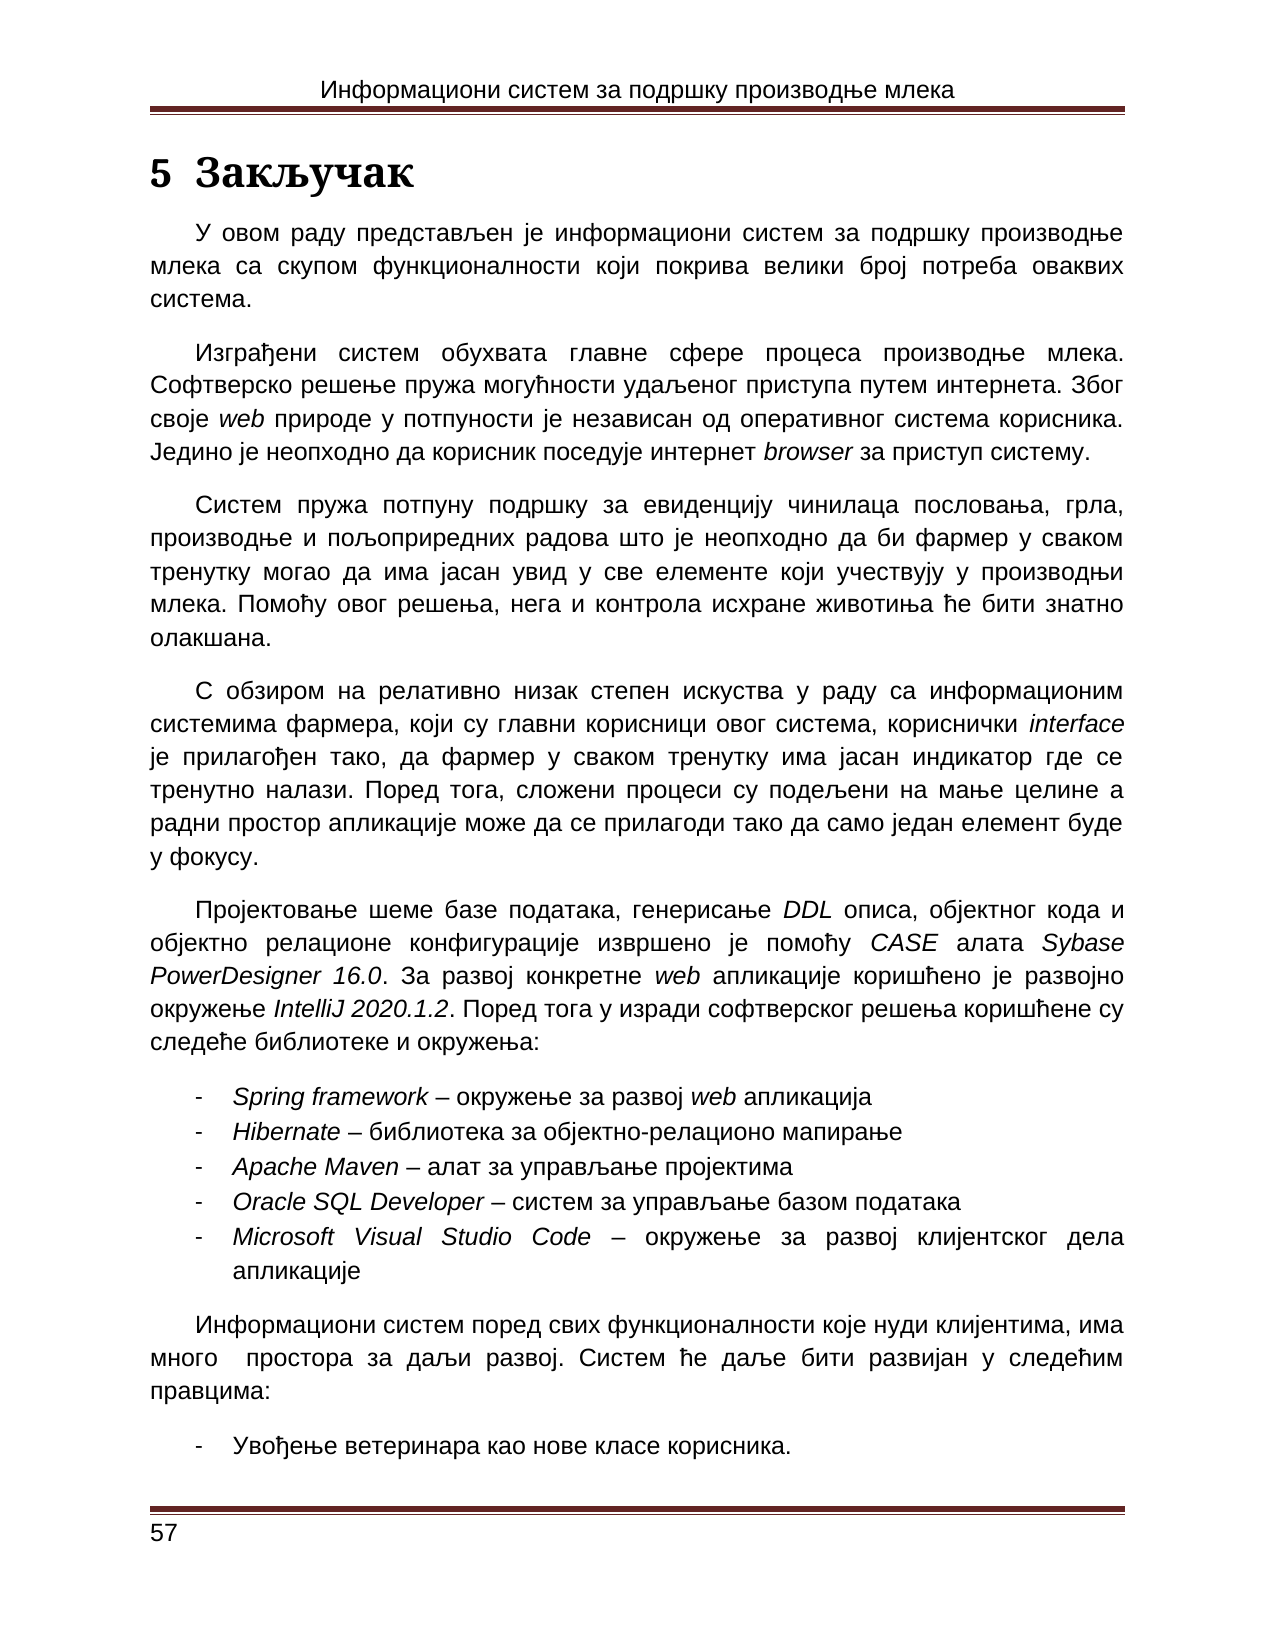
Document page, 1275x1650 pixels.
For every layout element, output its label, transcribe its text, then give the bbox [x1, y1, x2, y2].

text Изграђени систем обухвата главне сфере процеса производње млека. Софтверско решење пружа могућности удаљеног приступа путем интернета. Због своје web природе у потпуности је независан од оперативног система корисника. Једино је неопходно да корисник поседује интернет browser за приступ систему. [150, 337, 1125, 465]
text Систем пружа потпуну подршку за евиденцију чинилаца пословања, грла, производње и пољоприредних радова што је неопходно да би фармер у сваком тренутку могао да има јасан увид у све елементе који учествују у производњи млека. Помоћу овог решења, нега и контрола исхране животиња ће бити знатно олакшана. [150, 490, 1125, 651]
text С обзиром на релативно низак степен искуства у раду са информационим системима фармера, који су главни корисници овог система, кориснички interface је прилагођен тако, да фармер у сваком тренутку има јасан индикатор где се тренутно налази. Поред тога, сложени процеси су подељени на мање целине а радни простор апликације може да се прилагоди тако да само један елемент буде у фокусу. [150, 676, 1125, 870]
subtitle Закључак [150, 150, 1125, 198]
list Hibernate – библиотека за објектно-релационо мапирање [195, 1116, 1125, 1147]
text У овом раду представљен је информациони систем за подршку производње млека са скупом функционалности који покрива велики број потреба оваквих система. [150, 218, 1125, 312]
text Информациони систем поред свих функционалности које нуди клијентима, има много простора за даљи развој. Систем ће даље бити развијан у следећим правцима: [150, 1310, 1125, 1405]
list Увођење ветеринара као нове класе корисника. [195, 1430, 1125, 1460]
text Пројектовање шеме базе података, генерисање DDL описа, објектног кода и објектно релационе конфигурације извршено је помоћу CASE алата Sybase PowerDesigner 16.0. За развој конкретне web апликације коришћено је развојно окружење IntelliJ 2020.1.2. Поред тога у изради софтверског решења коришћене су следеће библиотеке и окружења: [150, 895, 1125, 1056]
list Spring framework – окружење за развој web апликација [195, 1081, 1125, 1112]
list Microsoft Visual Studio Code – окружење за развој клијентског дела апликације [195, 1221, 1125, 1285]
list Oracle SQL Developer – систем за управљање базом података [195, 1186, 1125, 1217]
list Apache Maven – алат за управљање пројектима [195, 1151, 1125, 1182]
